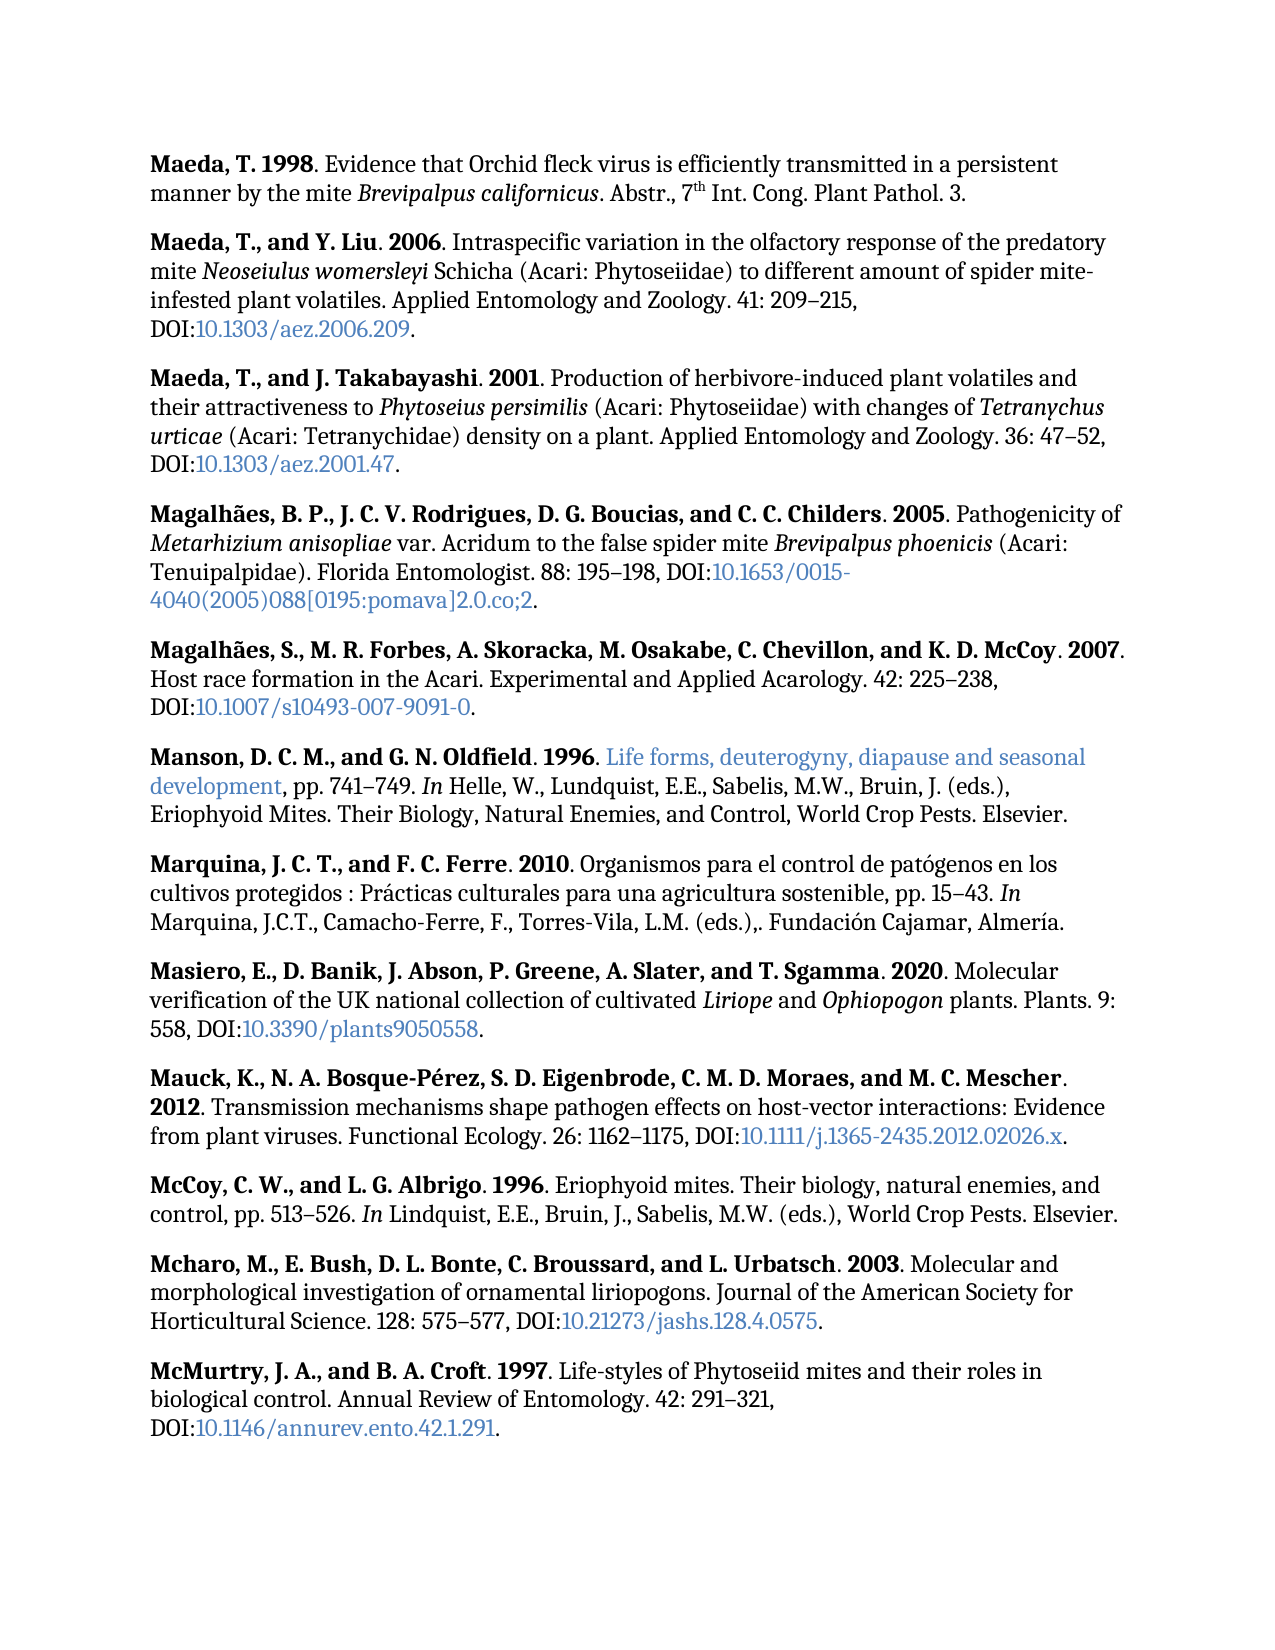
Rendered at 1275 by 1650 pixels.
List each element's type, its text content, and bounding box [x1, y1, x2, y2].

text Maeda, T., and Y. Liu. 2006. Intraspecific variation in the olfactory response of the predatory mite Neoseiulus womersleyi Schicha (Acari: Phytoseiidae) to different amount of spider mite-infested plant volatiles. Applied Entomology and Zoology. 41: 209–215, DOI:10.1303/aez.2006.209. [150, 228, 1125, 343]
text Magalhães, S., M. R. Forbes, A. Skoracka, M. Osakabe, C. Chevillon, and K. D. McCoy. 2007. Host race formation in the Acari. Experimental and Applied Acarology. 42: 225–238, DOI:10.1007/s10493-007-9091-0. [150, 636, 1125, 722]
text Manson, D. C. M., and G. N. Oldfield. 1996. Life forms, deuterogyny, diapause and seasonal development, pp. 741–749. In Helle, W., Lundquist, E.E., Sabelis, M.W., Bruin, J. (eds.), Eriophyoid Mites. Their Biology, Natural Enemies, and Control, World Crop Pests. Elsevier. [150, 743, 1125, 829]
text Mcharo, M., E. Bush, D. L. Bonte, C. Broussard, and L. Urbatsch. 2003. Molecular and morphological investigation of ornamental liriopogons. Journal of the American Society for Horticultural Science. 128: 575–577, DOI:10.21273/jashs.128.4.0575. [150, 1249, 1125, 1336]
text McCoy, C. W., and L. G. Albrigo. 1996. Eriophyoid mites. Their biology, natural enemies, and control, pp. 513–526. In Lindquist, E.E., Bruin, J., Sabelis, M.W. (eds.), World Crop Pests. Elsevier. [150, 1171, 1125, 1229]
text Maeda, T., and J. Takabayashi. 2001. Production of herbivore-induced plant volatiles and their attractiveness to Phytoseius persimilis (Acari: Phytoseiidae) with changes of Tetranychus urticae (Acari: Tetranychidae) density on a plant. Applied Entomology and Zoology. 36: 47–52, DOI:10.1303/aez.2001.47. [150, 364, 1125, 479]
text Marquina, J. C. T., and F. C. Ferre. 2010. Organismos para el control de patógenos en los cultivos protegidos : Prácticas culturales para una agricultura sostenible, pp. 15–43. In Marquina, J.C.T., Camacho-Ferre, F., Torres-Vila, L.M. (eds.),. Fundación Cajamar, Almería. [150, 850, 1125, 936]
text McMurtry, J. A., and B. A. Croft. 1997. Life-styles of Phytoseiid mites and their roles in biological control. Annual Review of Entomology. 42: 291–321, DOI:10.1146/annurev.ento.42.1.291. [150, 1357, 1125, 1443]
text Masiero, E., D. Banik, J. Abson, P. Greene, A. Slater, and T. Sgamma. 2020. Molecular verification of the UK national collection of cultivated Liriope and Ophiopogon plants. Plants. 9: 558, DOI:10.3390/plants9050558. [150, 957, 1125, 1043]
text Magalhães, B. P., J. C. V. Rodrigues, D. G. Boucias, and C. C. Childers. 2005. Pathogenicity of Metarhizium anisopliae var. Acridum to the false spider mite Brevipalpus phoenicis (Acari: Tenuipalpidae). Florida Entomologist. 88: 195–198, DOI:10.1653/0015-4040(2005)088[0195:pomava]2.0.co;2. [150, 500, 1125, 615]
text Maeda, T. 1998. Evidence that Orchid fleck virus is efficiently transmitted in a persistent manner by the mite Brevipalpus californicus. Abstr., 7th Int. Cong. Plant Pathol. 3. [150, 150, 1125, 207]
text Mauck, K., N. A. Bosque-Pérez, S. D. Eigenbrode, C. M. D. Moraes, and M. C. Mescher. 2012. Transmission mechanisms shape pathogen effects on host-vector interactions: Evidence from plant viruses. Functional Ecology. 26: 1162–1175, DOI:10.1111/j.1365-2435.2012.02026.x. [150, 1064, 1125, 1150]
